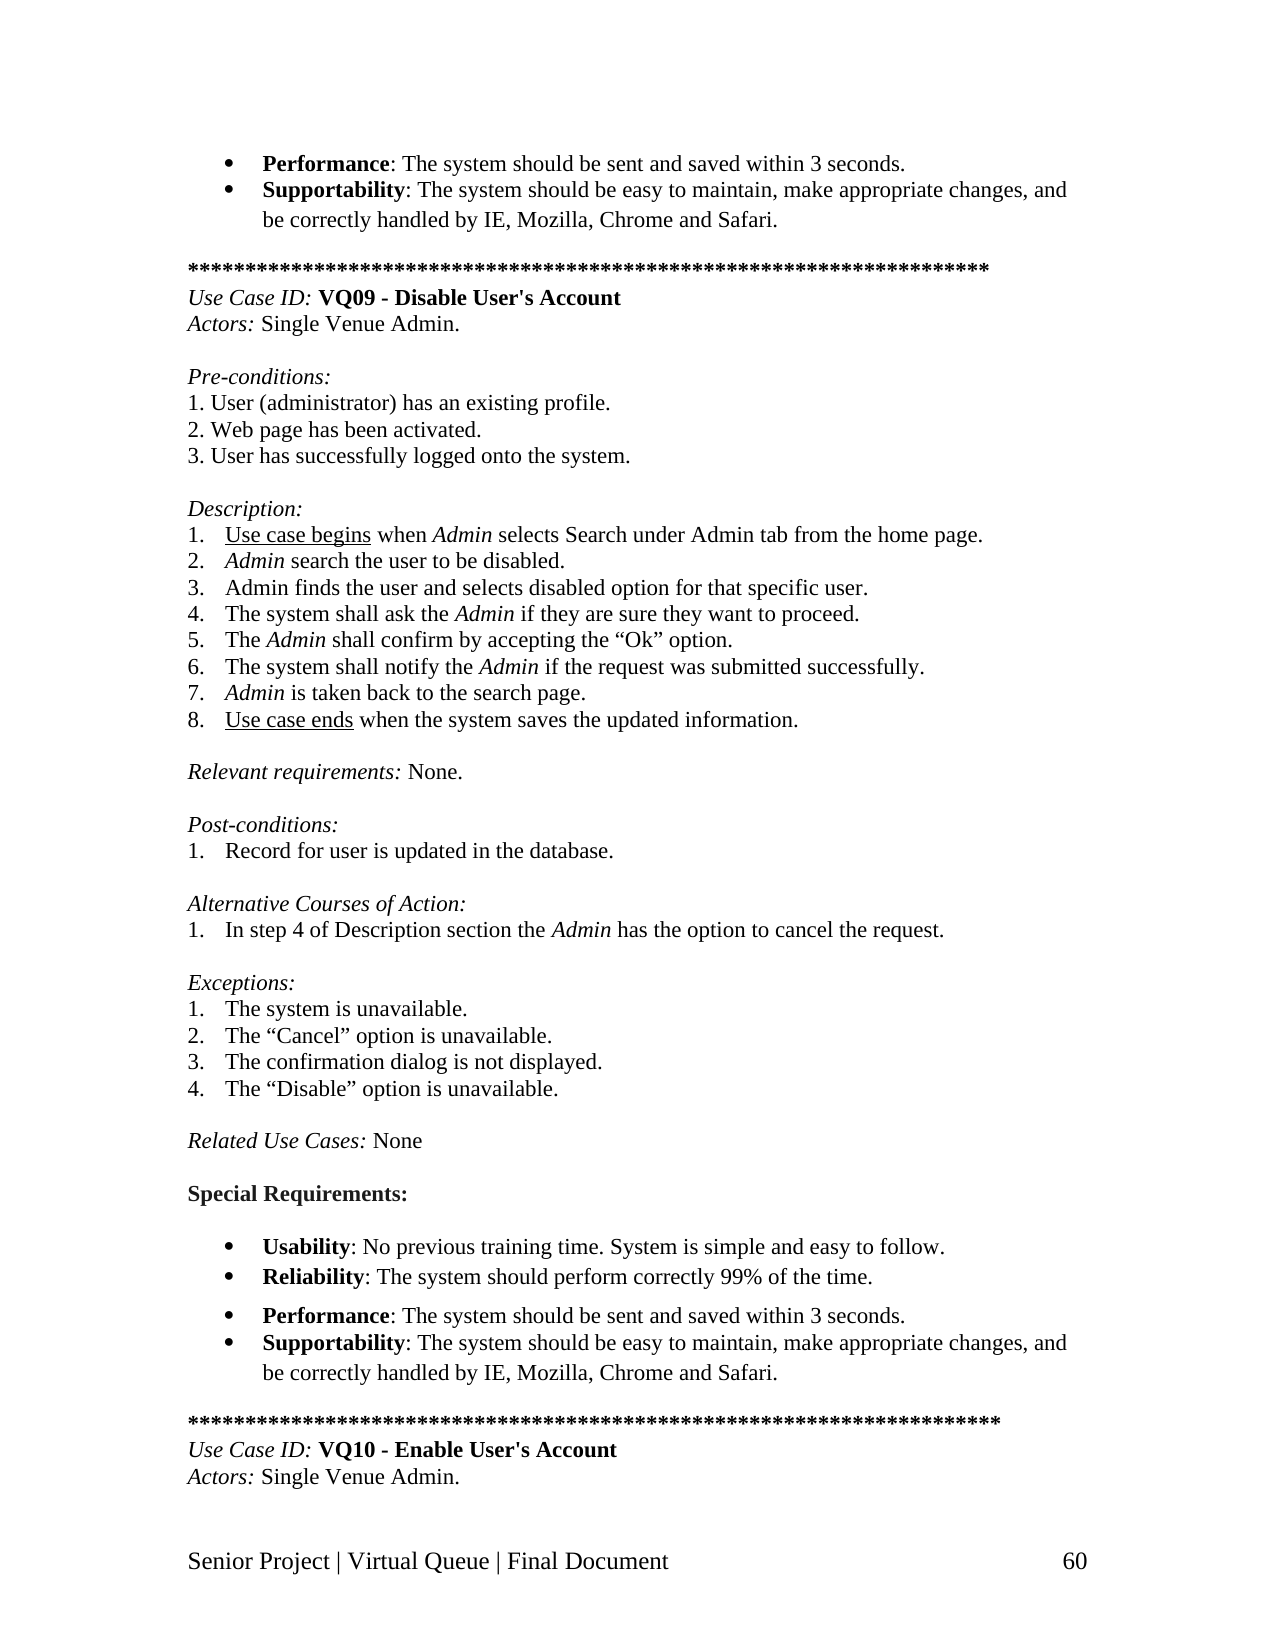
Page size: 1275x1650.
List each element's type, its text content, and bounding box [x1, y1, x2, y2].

list Supportability: The system should be easy to maintain, make appropriate changes, and be correctly handled by IE, Mozilla, Chrome and Safari. [225, 1329, 1087, 1385]
text Related Use Cases: None [187, 1127, 1087, 1154]
list Supportability: The system should be easy to maintain, make appropriate changes, and be correctly handled by IE, Mozilla, Chrome and Safari. [225, 176, 1087, 233]
text Pre-conditions: [187, 363, 1087, 389]
text Relevant requirements: None. [187, 758, 1087, 785]
text Actors: Single Venue Admin. [187, 1463, 1087, 1489]
text Description: [187, 495, 1087, 521]
text Exceptions: [187, 969, 1087, 996]
list The “Disable” option is unavailable. [187, 1074, 1087, 1101]
text Post-conditions: [187, 811, 1087, 837]
text Use Case ID: VQ10 - Enable User's Account [187, 1436, 1087, 1463]
text Actors: Single Venue Admin. [187, 310, 1087, 337]
text 3. User has successfully logged onto the system. [187, 442, 1087, 468]
list Performance: The system should be sent and saved within 3 seconds. [225, 150, 1087, 176]
list The Admin shall confirm by accepting the “Ok” option. [187, 627, 1087, 653]
text ********************************************************************** [187, 258, 1087, 284]
text 1. User (administrator) has an existing profile. [187, 389, 1087, 416]
list In step 4 of Description section the Admin has the option to cancel the request. [187, 916, 1087, 943]
text 2. Web page has been activated. [187, 416, 1087, 442]
text Use Case ID: VQ09 - Disable User's Account [187, 284, 1087, 310]
list Usability: No previous training time. System is simple and easy to follow. [225, 1233, 1087, 1259]
list Performance: The system should be sent and saved within 3 seconds. [225, 1302, 1087, 1329]
list Use case ends when the system saves the updated information. [187, 706, 1087, 732]
list The system shall ask the Admin if they are sure they want to proceed. [187, 600, 1087, 627]
list Reliability: The system should perform correctly 99% of the time. [225, 1263, 1087, 1289]
list Admin is taken back to the search page. [187, 679, 1087, 706]
list Admin finds the user and selects disabled option for that specific user. [187, 574, 1087, 600]
text Special Requirements: [187, 1180, 1087, 1206]
list The confirmation dialog is not displayed. [187, 1048, 1087, 1074]
list The “Cancel” option is unavailable. [187, 1022, 1087, 1048]
list The system is unavailable. [187, 996, 1087, 1022]
list Use case begins when Admin selects Search under Admin tab from the home page. [187, 521, 1087, 547]
list The system shall notify the Admin if the request was submitted successfully. [187, 653, 1087, 679]
text *********************************************************************** [187, 1410, 1087, 1436]
list Record for user is updated in the database. [187, 837, 1087, 864]
text Alternative Courses of Action: [187, 890, 1087, 916]
list Admin search the user to be disabled. [187, 547, 1087, 574]
